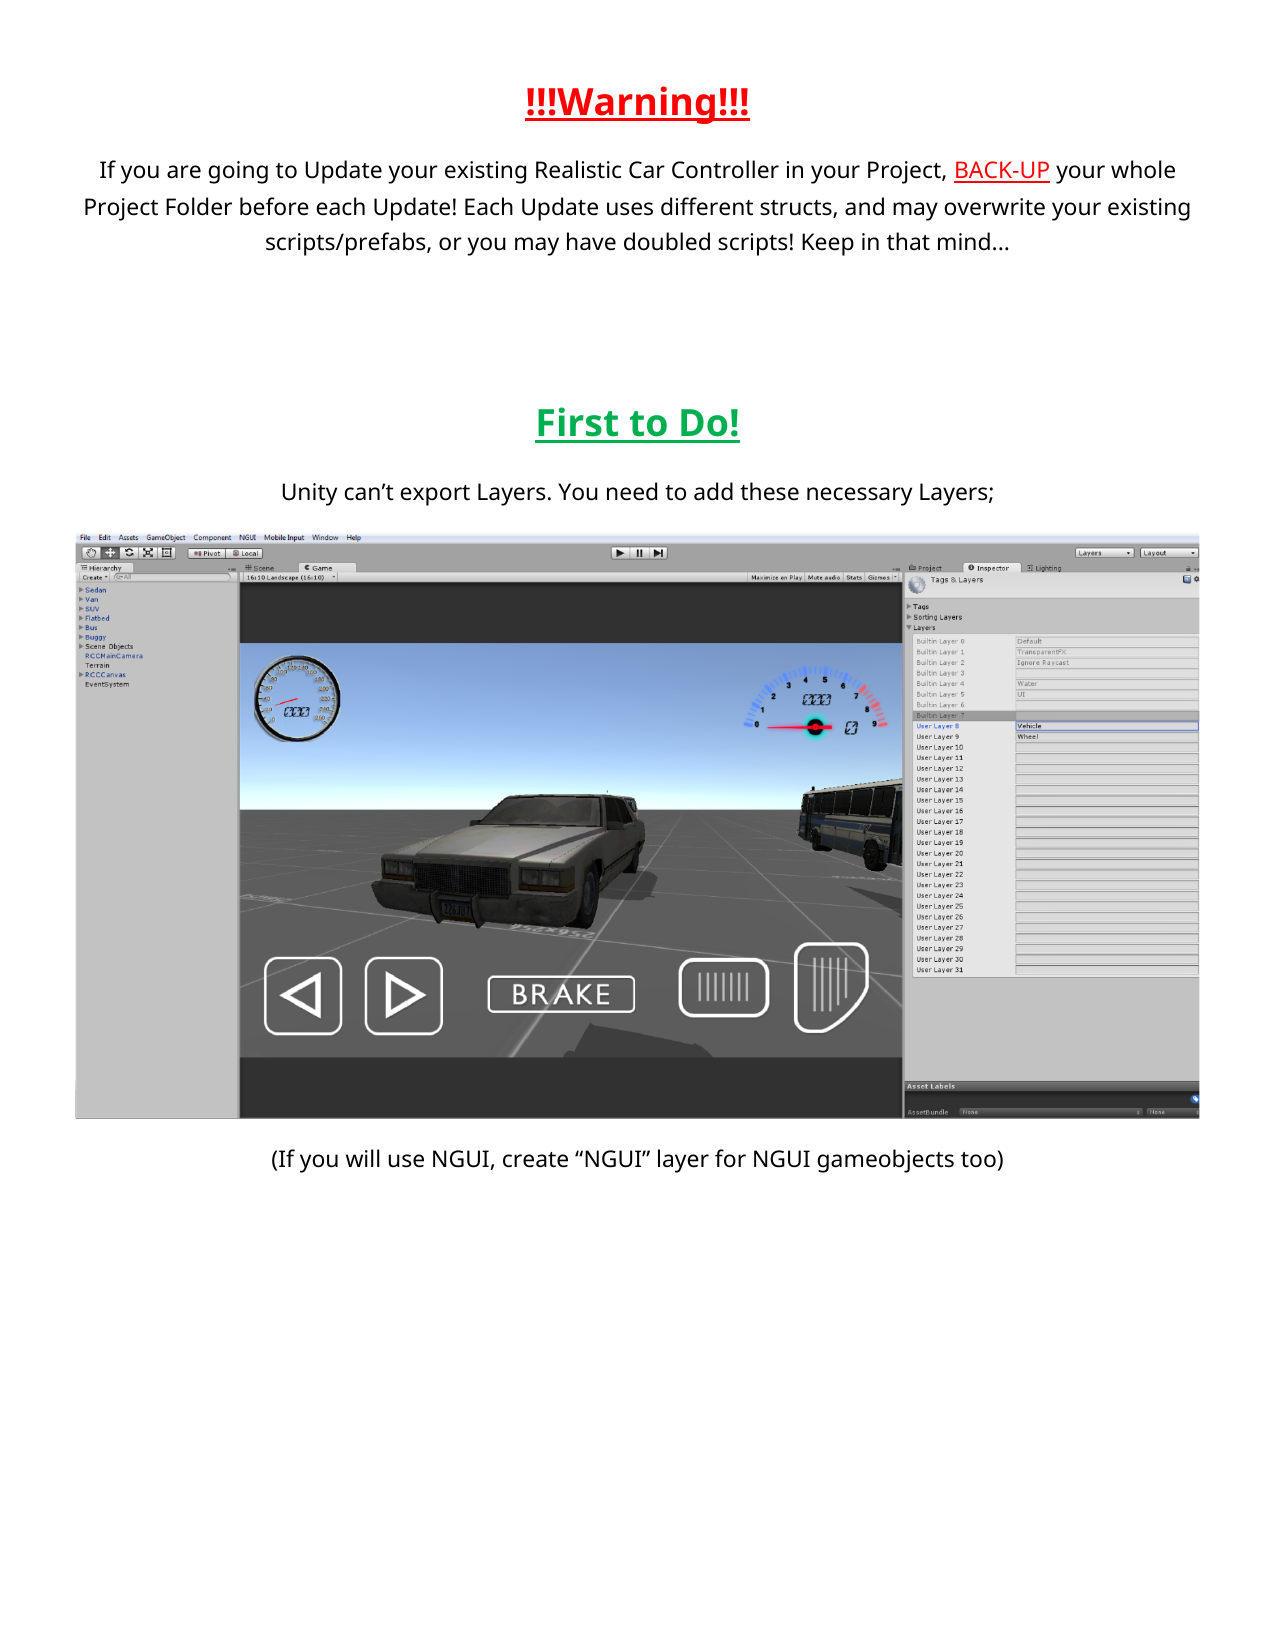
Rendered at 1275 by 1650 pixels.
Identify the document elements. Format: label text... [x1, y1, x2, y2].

text Unity can’t export Layers. You need to add these necessary Layers; [75, 476, 1200, 507]
text First to Do! [75, 397, 1200, 448]
text If you are going to Update your existing Realistic Car Controller in your Project, BACK-UP your whole Project Folder before each Update! Each Update uses different structs, and may overwrite your existing scripts/prefabs, or you may have doubled scripts! Keep in that mind... [75, 154, 1200, 258]
picture [75, 532, 1200, 1119]
text (If you will use NGUI, create “NGUI” layer for NGUI gameobjects too) [75, 1143, 1200, 1174]
text !!!Warning!!! [75, 75, 1200, 126]
